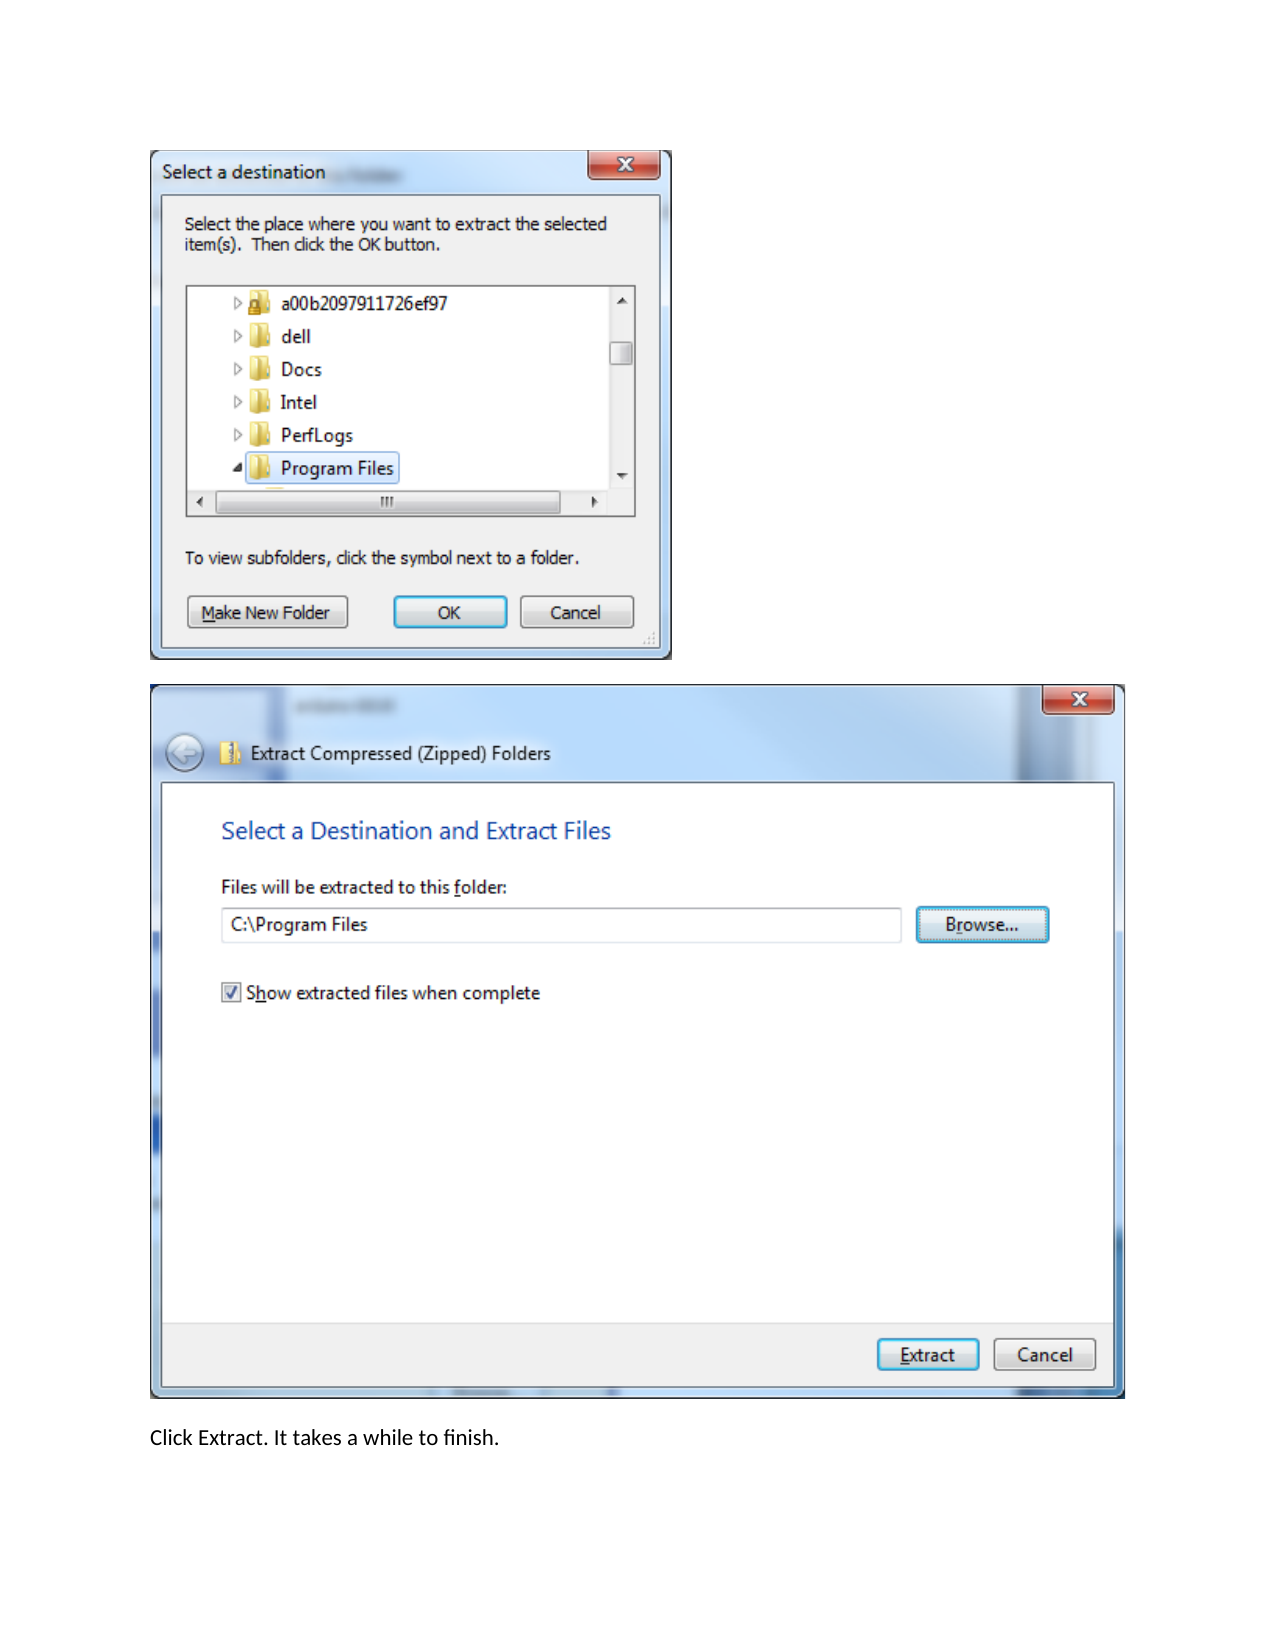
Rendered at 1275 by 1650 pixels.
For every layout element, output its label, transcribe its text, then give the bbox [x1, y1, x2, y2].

picture [150, 150, 672, 660]
picture [150, 684, 1125, 1399]
text Click Extract. It takes a while to finish. [150, 1423, 1125, 1452]
